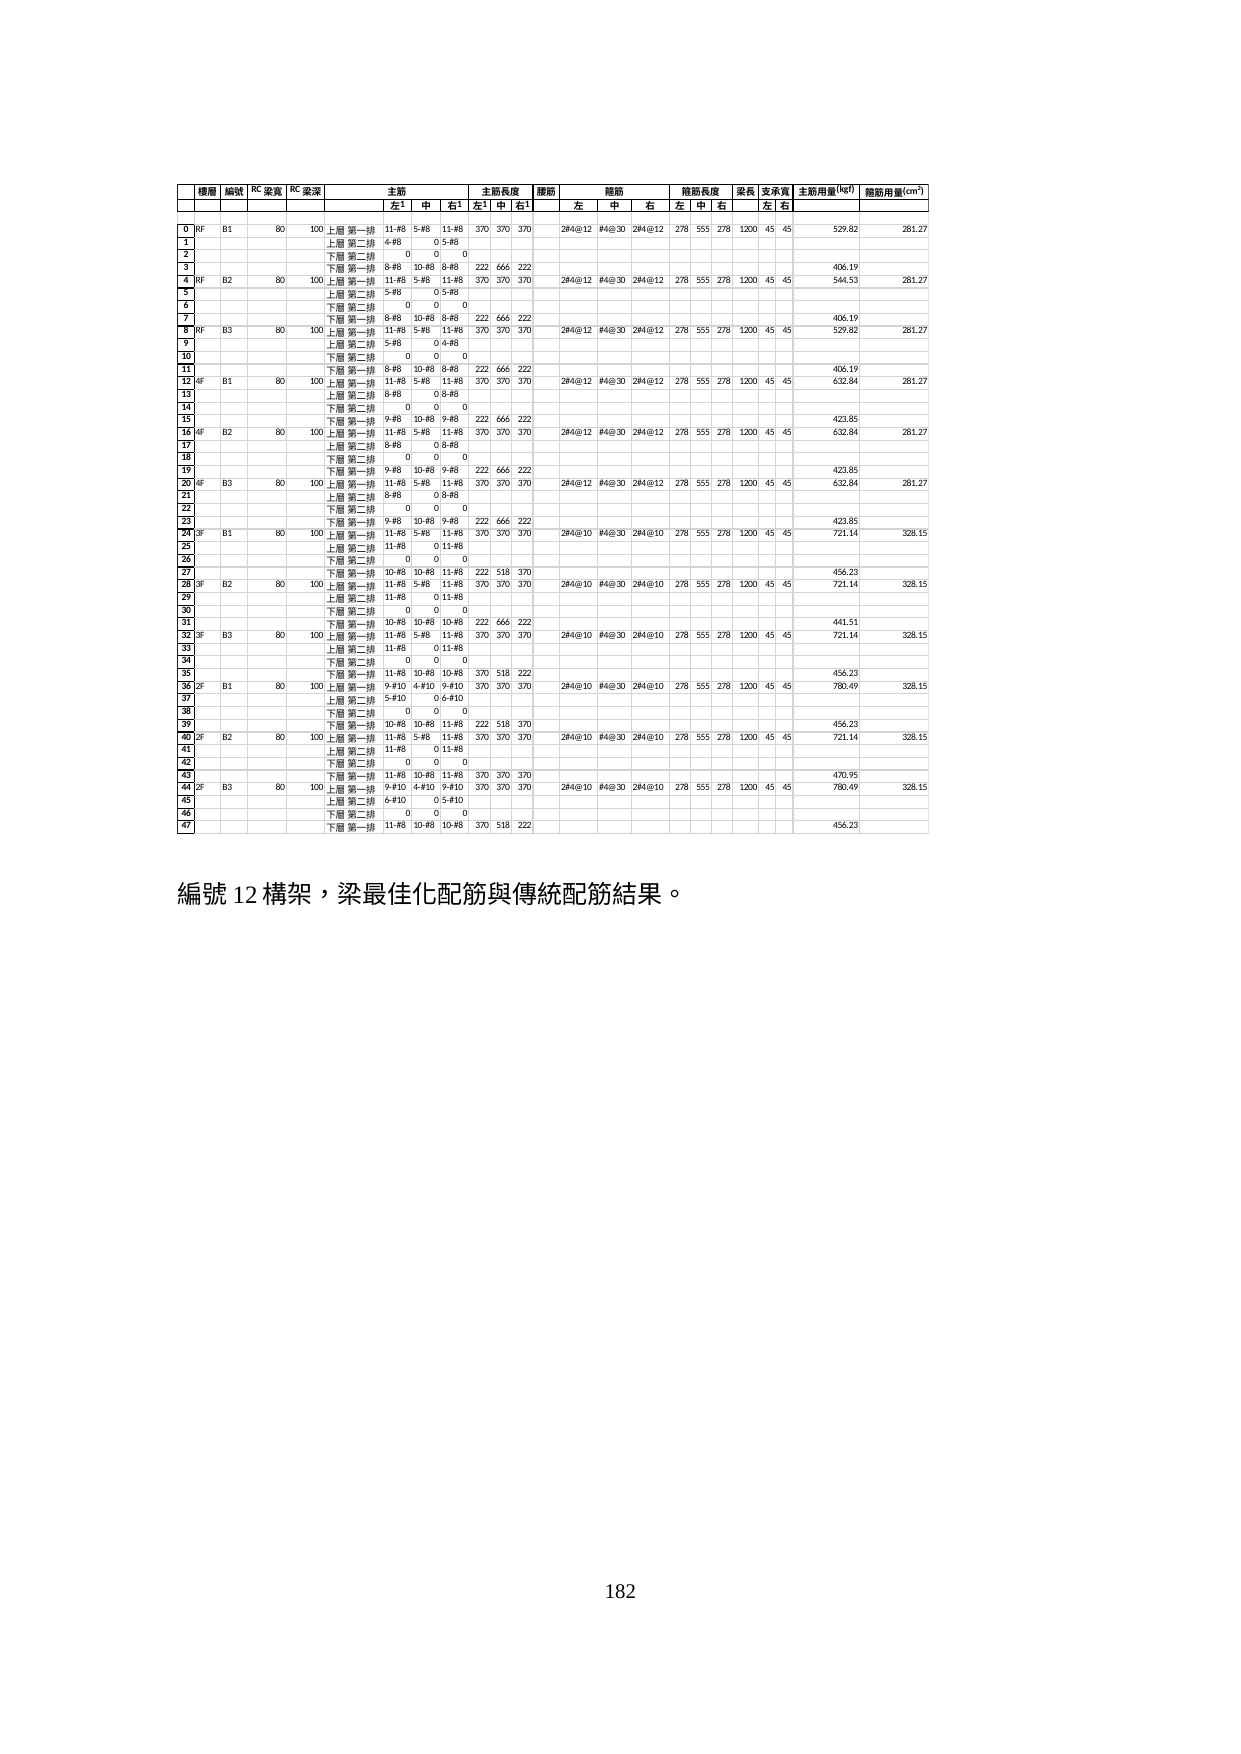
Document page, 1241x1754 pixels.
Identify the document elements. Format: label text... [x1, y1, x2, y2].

text 編號12構架，梁最佳化配筋與傳統配筋結果。 [177, 873, 1063, 911]
